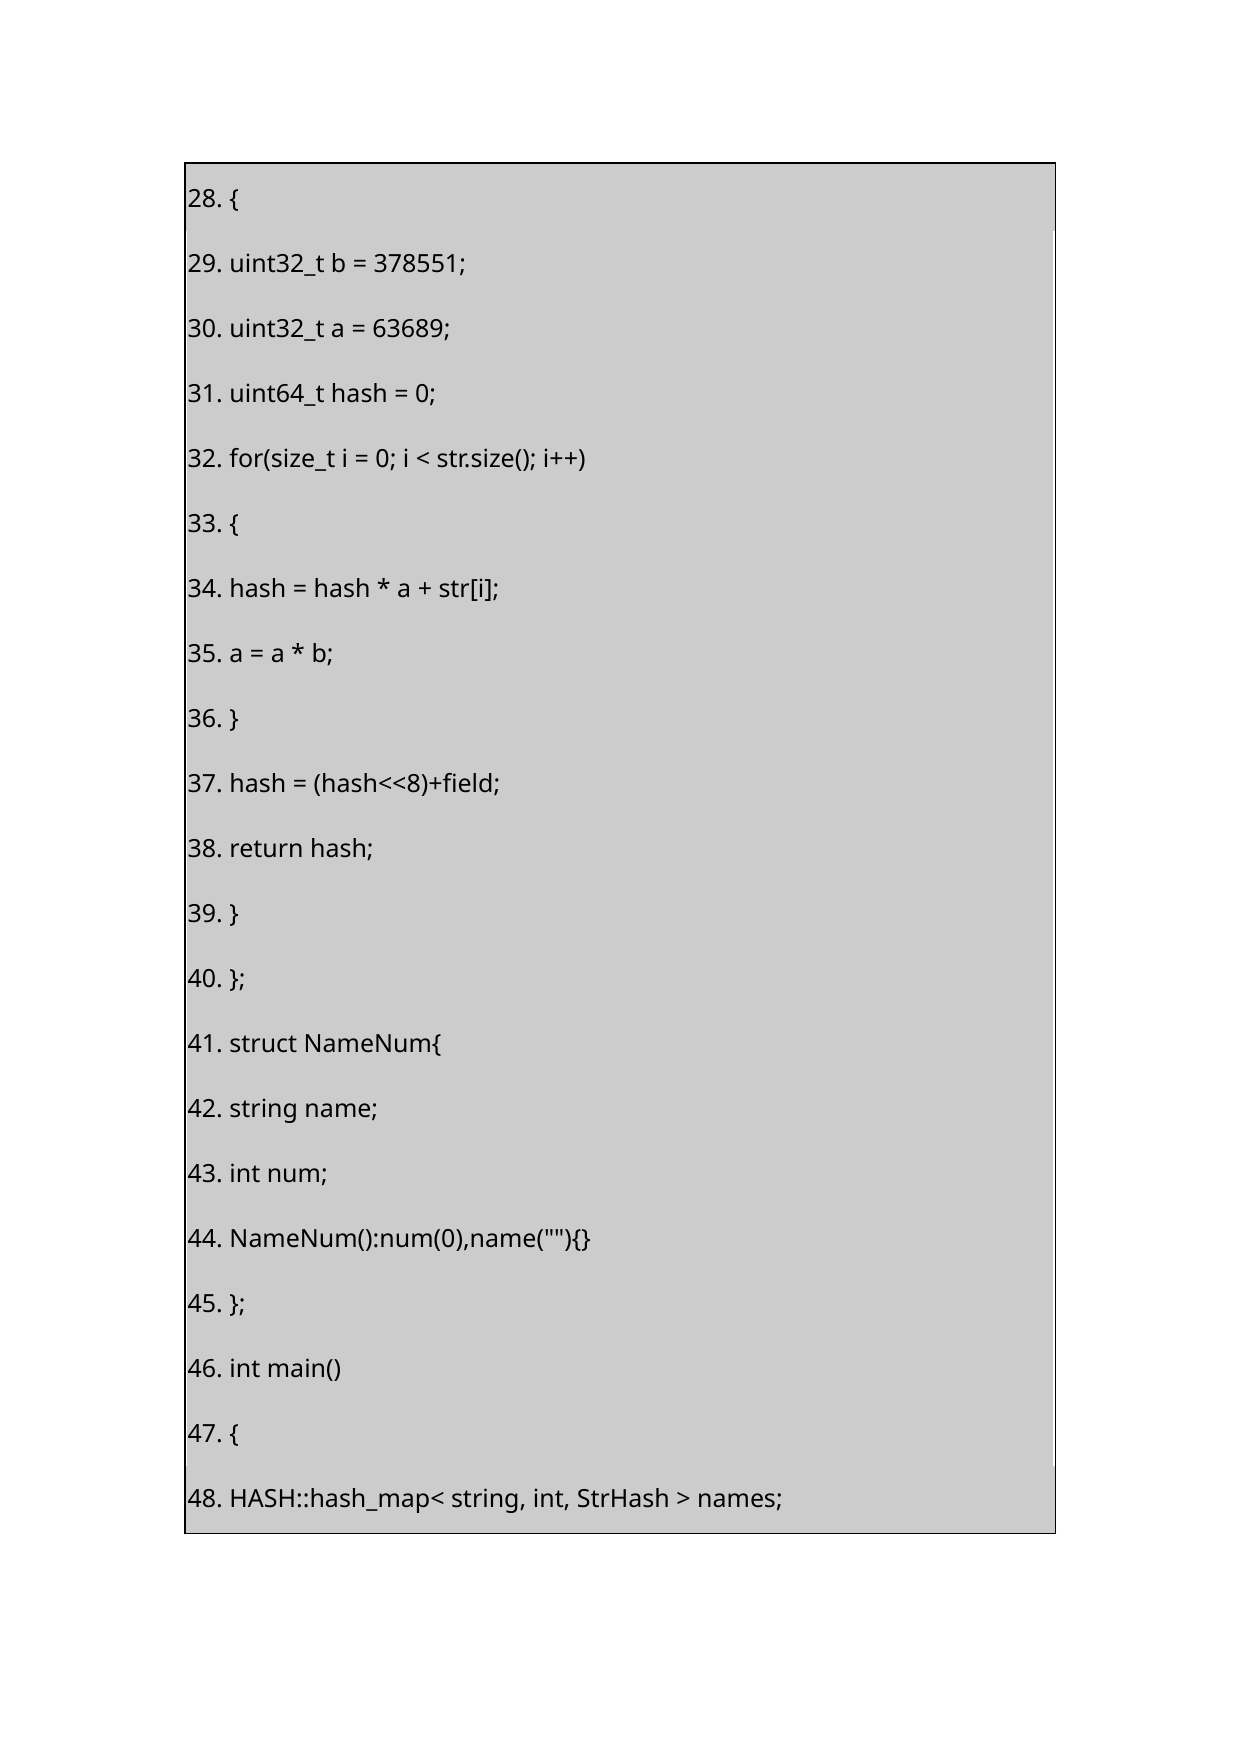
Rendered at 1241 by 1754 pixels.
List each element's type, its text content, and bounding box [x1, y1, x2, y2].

text 33. { [187, 491, 1053, 556]
text 46. int main() [187, 1336, 1053, 1401]
text 37. hash = (hash<<8)+field; [187, 751, 1053, 816]
text 44. NameNum():num(0),name(""){} [187, 1206, 1053, 1271]
text 38. return hash; [187, 816, 1053, 881]
text 34. hash = hash * a + str[i]; [187, 556, 1053, 621]
text 28. { [186, 164, 1055, 231]
text 35. a = a * b; [187, 621, 1053, 686]
text 30. uint32_t a = 63689; [187, 296, 1053, 361]
text 48. HASH::hash_map< string, int, StrHash > names; [186, 1462, 1055, 1533]
text 36. } [187, 686, 1053, 751]
text 39. } [187, 881, 1053, 946]
text 43. int num; [187, 1141, 1053, 1206]
text 45. }; [187, 1271, 1053, 1336]
text 47. { [187, 1401, 1053, 1462]
text 41. struct NameNum{ [187, 1011, 1053, 1076]
text 31. uint64_t hash = 0; [187, 361, 1053, 426]
text 42. string name; [187, 1076, 1053, 1141]
text 32. for(size_t i = 0; i < str.size(); i++) [187, 426, 1053, 491]
text 29. uint32_t b = 378551; [187, 231, 1053, 296]
text 40. }; [187, 946, 1053, 1011]
